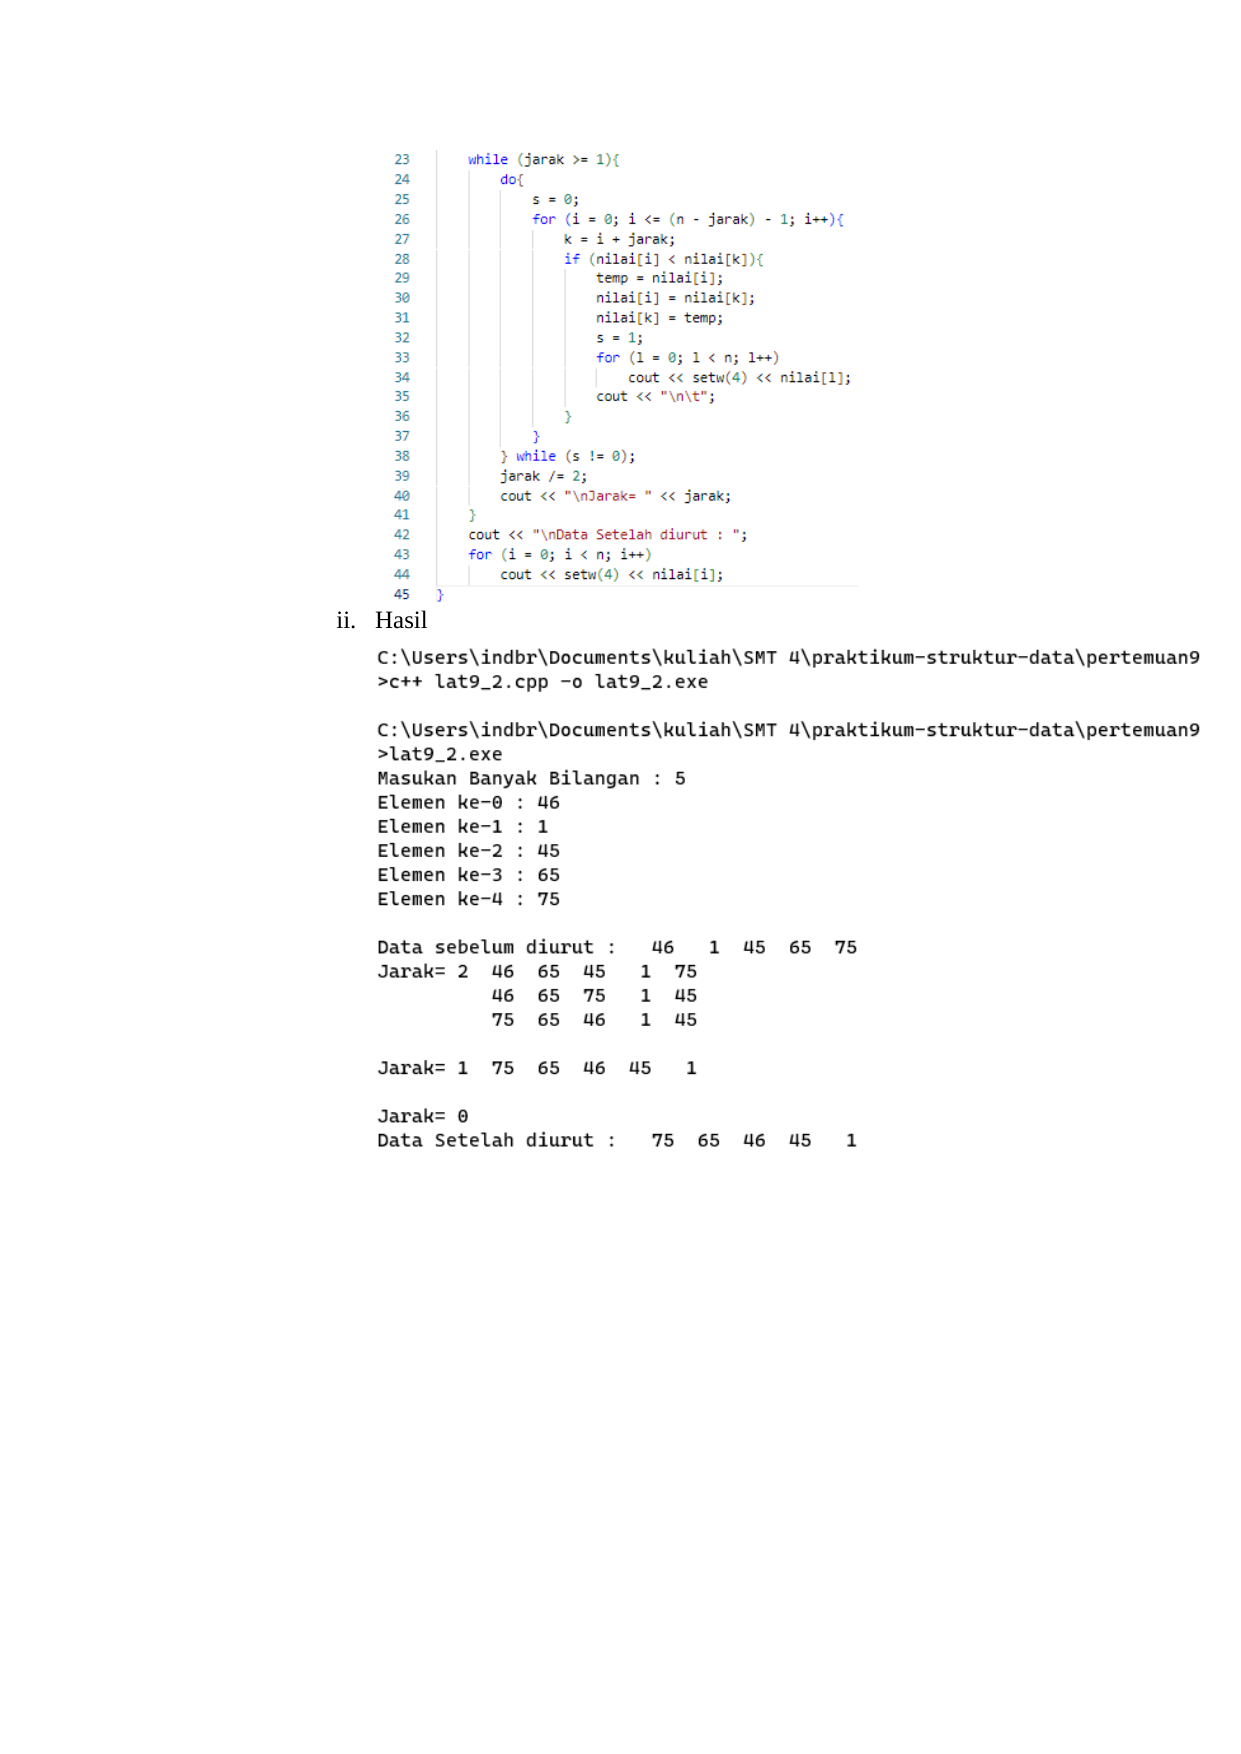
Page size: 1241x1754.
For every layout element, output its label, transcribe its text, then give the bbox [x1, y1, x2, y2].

picture [375, 636, 1212, 1153]
picture [375, 150, 858, 603]
